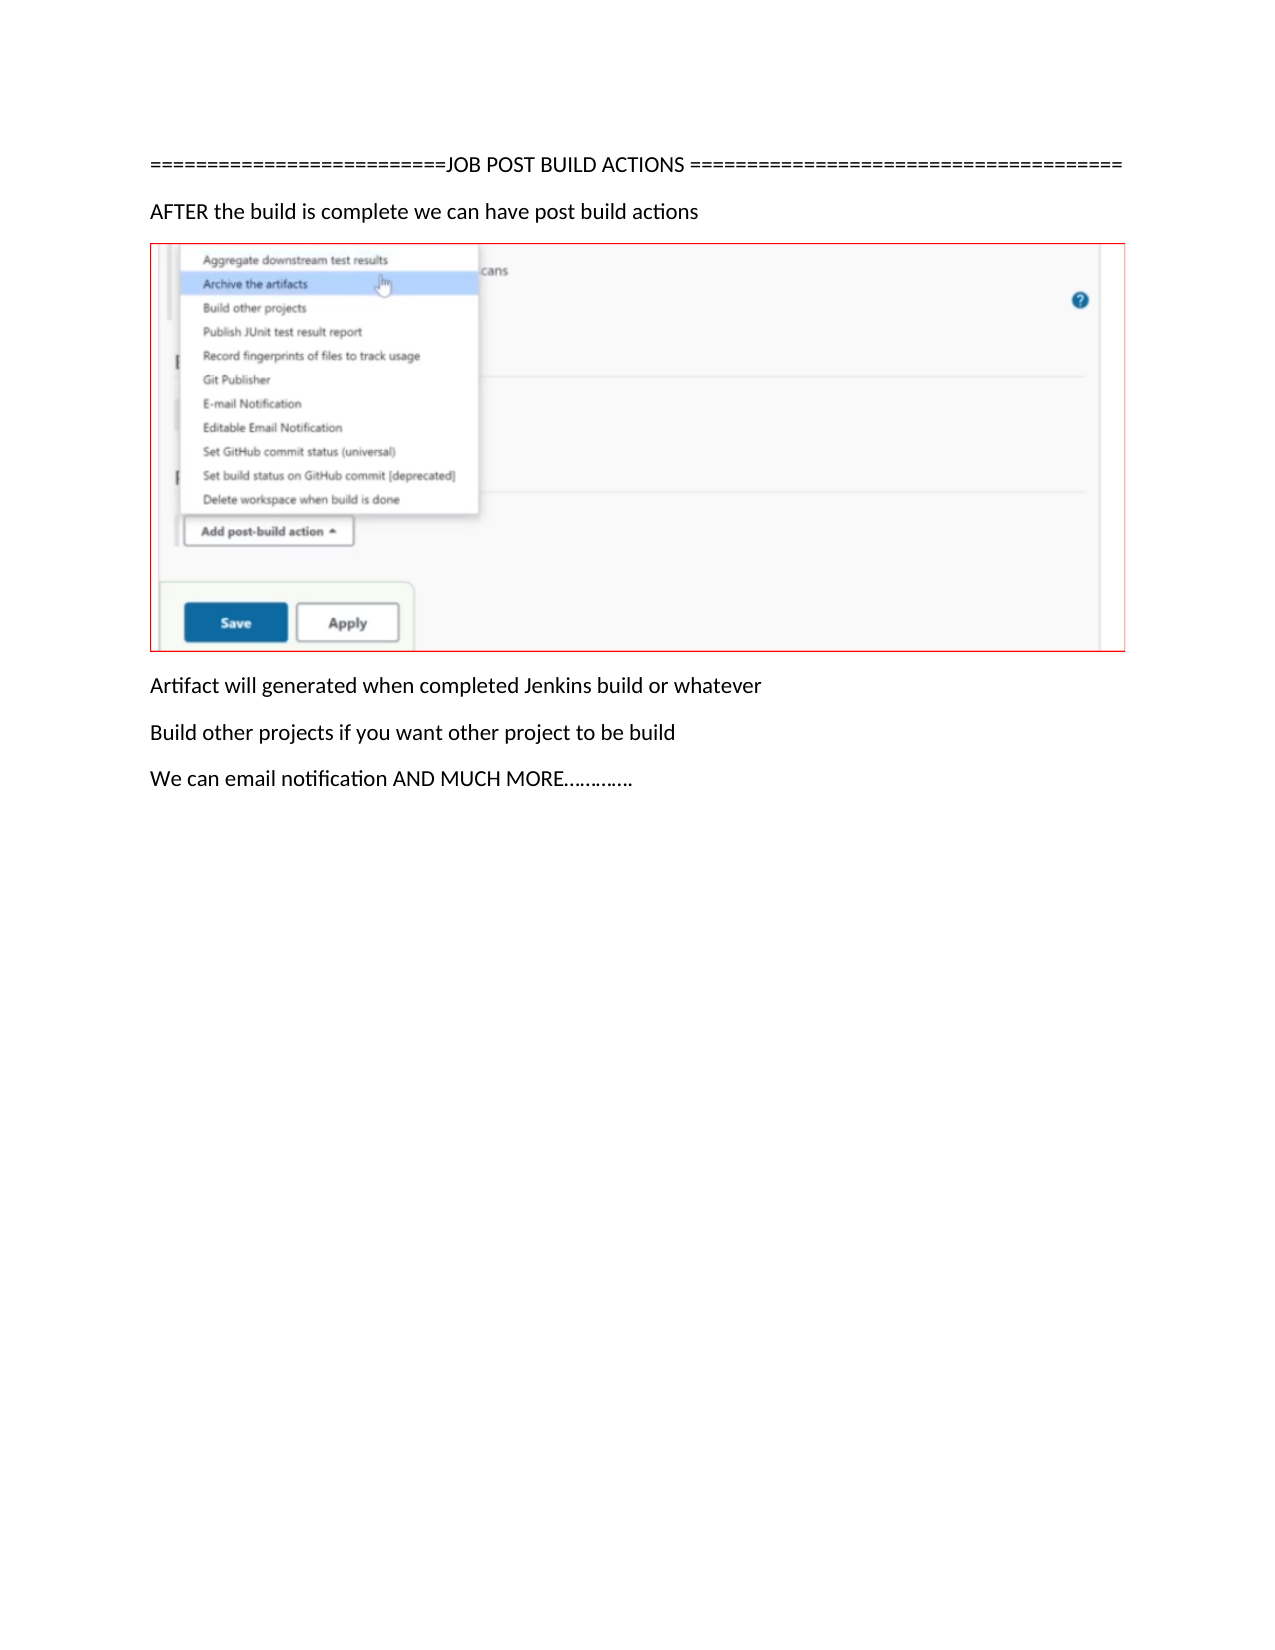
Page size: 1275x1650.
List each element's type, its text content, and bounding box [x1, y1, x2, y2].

text ==========================JOB POST BUILD ACTIONS ====================================== [150, 150, 1125, 178]
text AFTER the build is complete we can have post build actions [150, 197, 1125, 225]
text Artifact will generated when completed Jenkins build or whatever [150, 671, 1125, 699]
text Build other projects if you want other project to be build [150, 718, 1125, 746]
picture [150, 243, 1125, 652]
text We can email notification AND MUCH MORE…………. [150, 764, 1125, 793]
